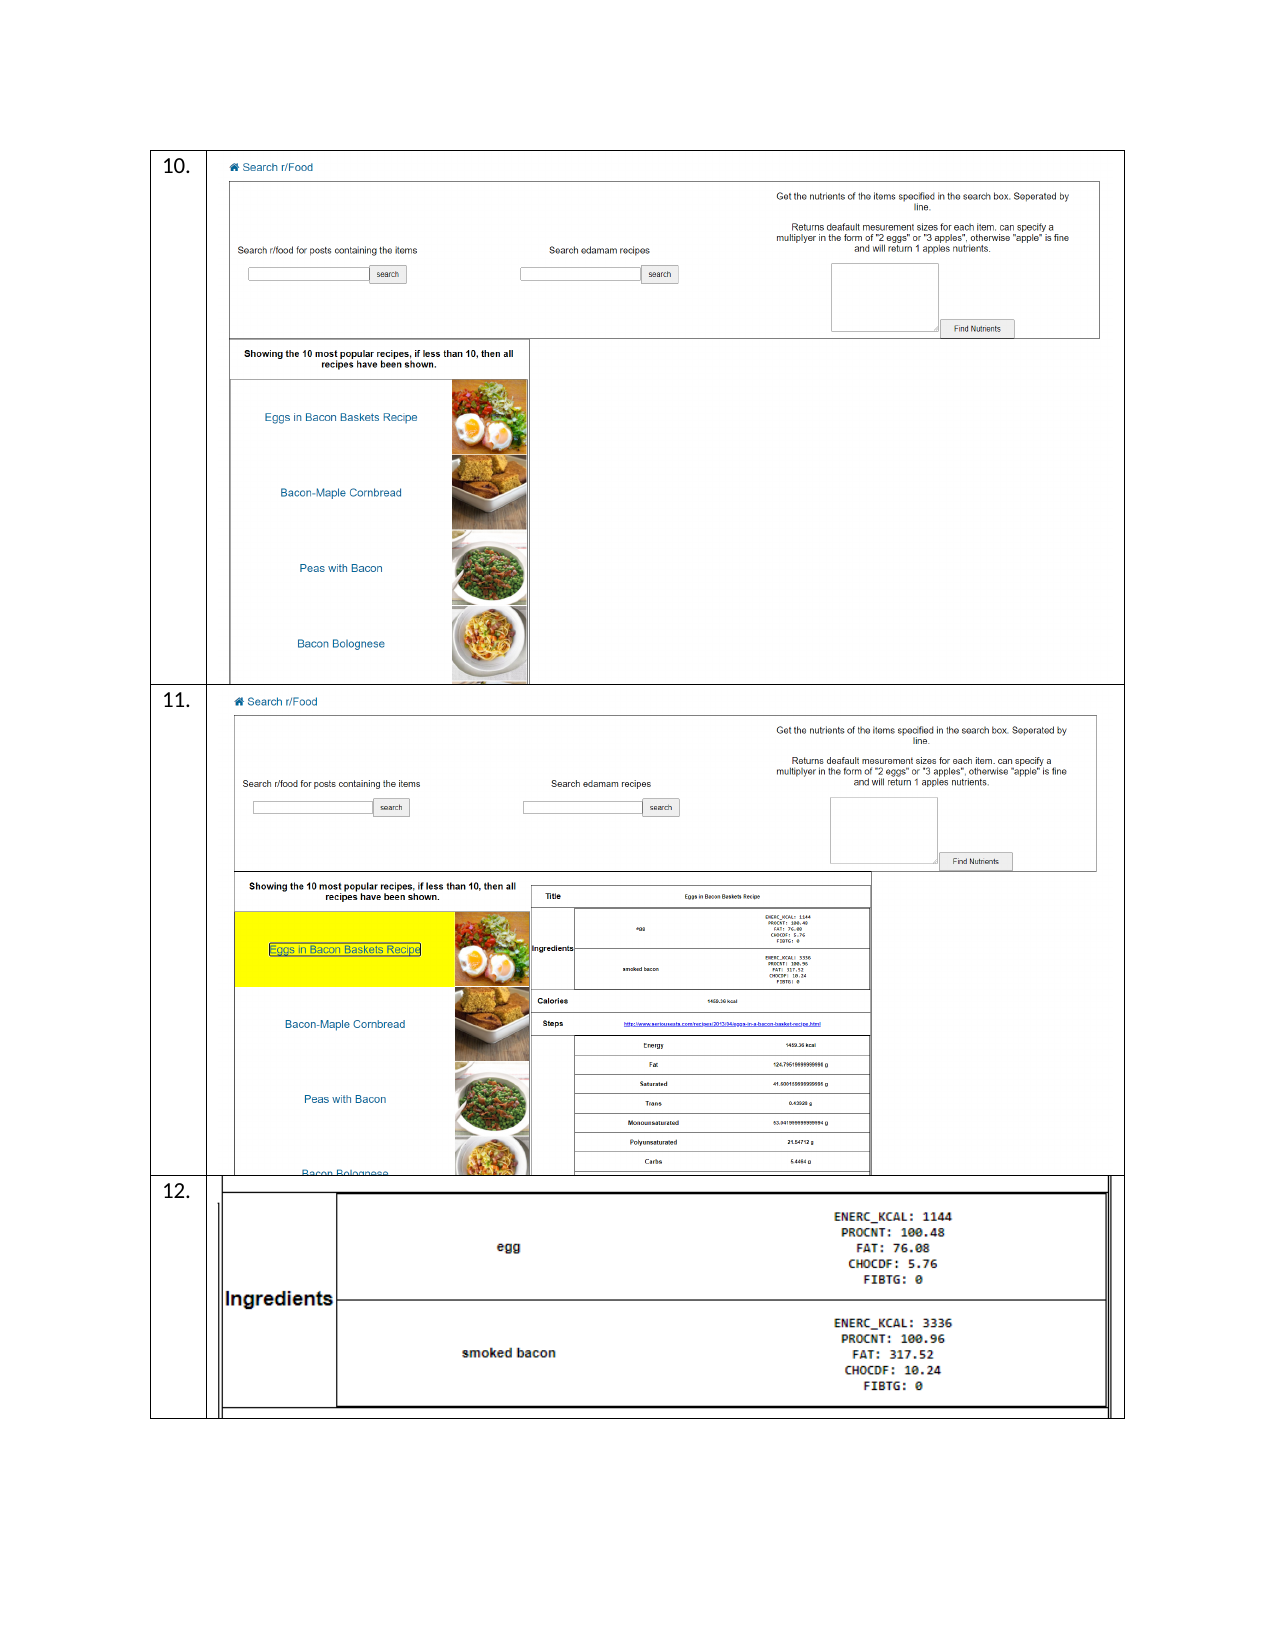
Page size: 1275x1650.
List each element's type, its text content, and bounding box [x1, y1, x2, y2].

table_cell 10. [151, 151, 206, 684]
table_cell 12. [151, 1176, 206, 1418]
table_cell [207, 1176, 217, 1418]
table_cell [1114, 1176, 1124, 1418]
table_cell 11. [151, 685, 206, 1175]
picture [217, 1176, 1114, 1418]
picture [217, 151, 1114, 684]
table_cell [1114, 685, 1124, 1175]
table_cell [207, 685, 217, 1175]
table_cell [207, 151, 217, 684]
table_cell [1114, 151, 1124, 684]
picture [217, 685, 1114, 1175]
